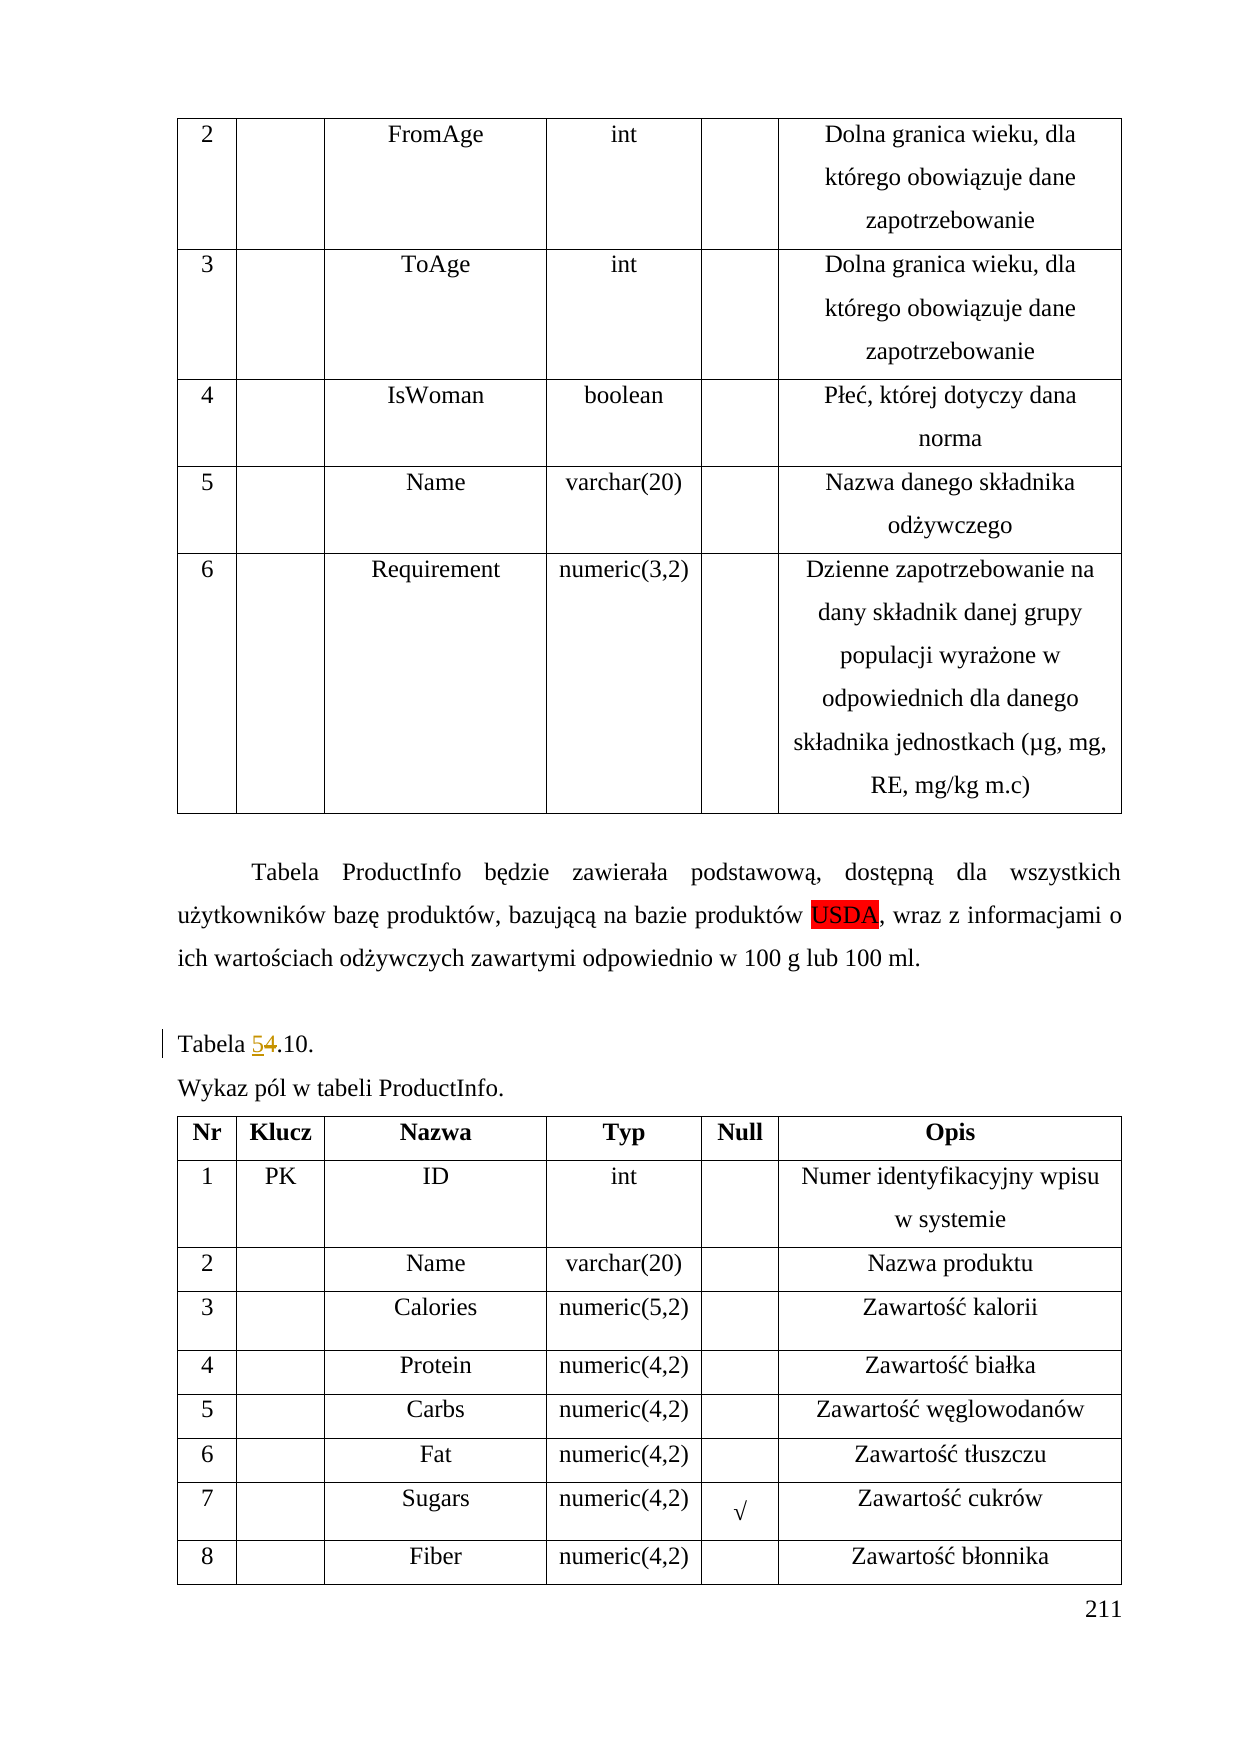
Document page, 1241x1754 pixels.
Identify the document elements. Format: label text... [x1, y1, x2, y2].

text Tabela .10. [177, 1029, 1122, 1058]
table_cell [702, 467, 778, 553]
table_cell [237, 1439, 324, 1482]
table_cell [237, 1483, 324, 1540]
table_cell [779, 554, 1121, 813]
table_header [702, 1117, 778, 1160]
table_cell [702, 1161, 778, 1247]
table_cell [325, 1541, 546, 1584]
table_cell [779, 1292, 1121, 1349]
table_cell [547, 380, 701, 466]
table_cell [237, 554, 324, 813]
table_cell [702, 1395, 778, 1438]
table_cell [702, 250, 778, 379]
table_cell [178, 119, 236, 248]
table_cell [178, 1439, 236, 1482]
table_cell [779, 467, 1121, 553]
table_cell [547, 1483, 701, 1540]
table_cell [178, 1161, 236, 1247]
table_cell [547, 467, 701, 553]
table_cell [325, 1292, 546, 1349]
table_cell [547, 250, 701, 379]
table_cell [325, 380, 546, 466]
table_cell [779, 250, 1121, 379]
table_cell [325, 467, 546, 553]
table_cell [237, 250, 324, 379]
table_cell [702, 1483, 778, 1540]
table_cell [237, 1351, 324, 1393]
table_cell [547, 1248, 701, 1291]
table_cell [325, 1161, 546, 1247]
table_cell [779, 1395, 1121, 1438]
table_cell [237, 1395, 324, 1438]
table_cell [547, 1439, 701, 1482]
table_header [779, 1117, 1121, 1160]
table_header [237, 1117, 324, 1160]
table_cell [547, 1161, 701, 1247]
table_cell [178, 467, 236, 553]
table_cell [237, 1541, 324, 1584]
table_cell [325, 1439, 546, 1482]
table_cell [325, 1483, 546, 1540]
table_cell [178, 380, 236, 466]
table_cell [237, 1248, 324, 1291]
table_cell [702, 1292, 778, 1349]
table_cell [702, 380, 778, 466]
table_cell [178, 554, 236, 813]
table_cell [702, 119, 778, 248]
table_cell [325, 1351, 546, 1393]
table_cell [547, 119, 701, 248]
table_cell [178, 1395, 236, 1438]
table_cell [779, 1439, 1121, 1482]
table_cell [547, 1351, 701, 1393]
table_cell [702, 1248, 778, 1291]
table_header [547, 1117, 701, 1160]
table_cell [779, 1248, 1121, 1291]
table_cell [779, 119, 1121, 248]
text Tabela ProductInfo będzie zawierała podstawową, dostępną dla wszystkich użytkowników bazę produktów, bazującą na bazie produktów USDA, wraz z informacjami o ich wartościach odżywczych zawartymi odpowiednio w 100 g lub 100 ml. [177, 857, 1122, 972]
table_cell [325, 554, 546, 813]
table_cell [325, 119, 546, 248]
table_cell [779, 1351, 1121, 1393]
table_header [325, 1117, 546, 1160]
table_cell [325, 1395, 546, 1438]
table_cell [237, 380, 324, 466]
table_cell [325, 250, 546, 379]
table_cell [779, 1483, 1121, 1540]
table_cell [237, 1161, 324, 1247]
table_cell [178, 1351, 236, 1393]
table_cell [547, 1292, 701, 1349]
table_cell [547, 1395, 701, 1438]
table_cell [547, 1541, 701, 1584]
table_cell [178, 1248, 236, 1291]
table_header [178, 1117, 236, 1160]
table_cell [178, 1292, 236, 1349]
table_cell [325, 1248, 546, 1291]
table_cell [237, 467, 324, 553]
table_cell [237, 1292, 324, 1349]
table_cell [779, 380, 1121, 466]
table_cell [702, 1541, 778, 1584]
text Wykaz pól w tabeli ProductInfo. [177, 1073, 1122, 1101]
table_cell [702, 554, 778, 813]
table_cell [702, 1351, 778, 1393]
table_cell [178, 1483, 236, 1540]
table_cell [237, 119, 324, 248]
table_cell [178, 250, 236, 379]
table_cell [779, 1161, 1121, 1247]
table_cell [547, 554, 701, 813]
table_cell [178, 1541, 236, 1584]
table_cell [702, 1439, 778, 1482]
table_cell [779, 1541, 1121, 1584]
